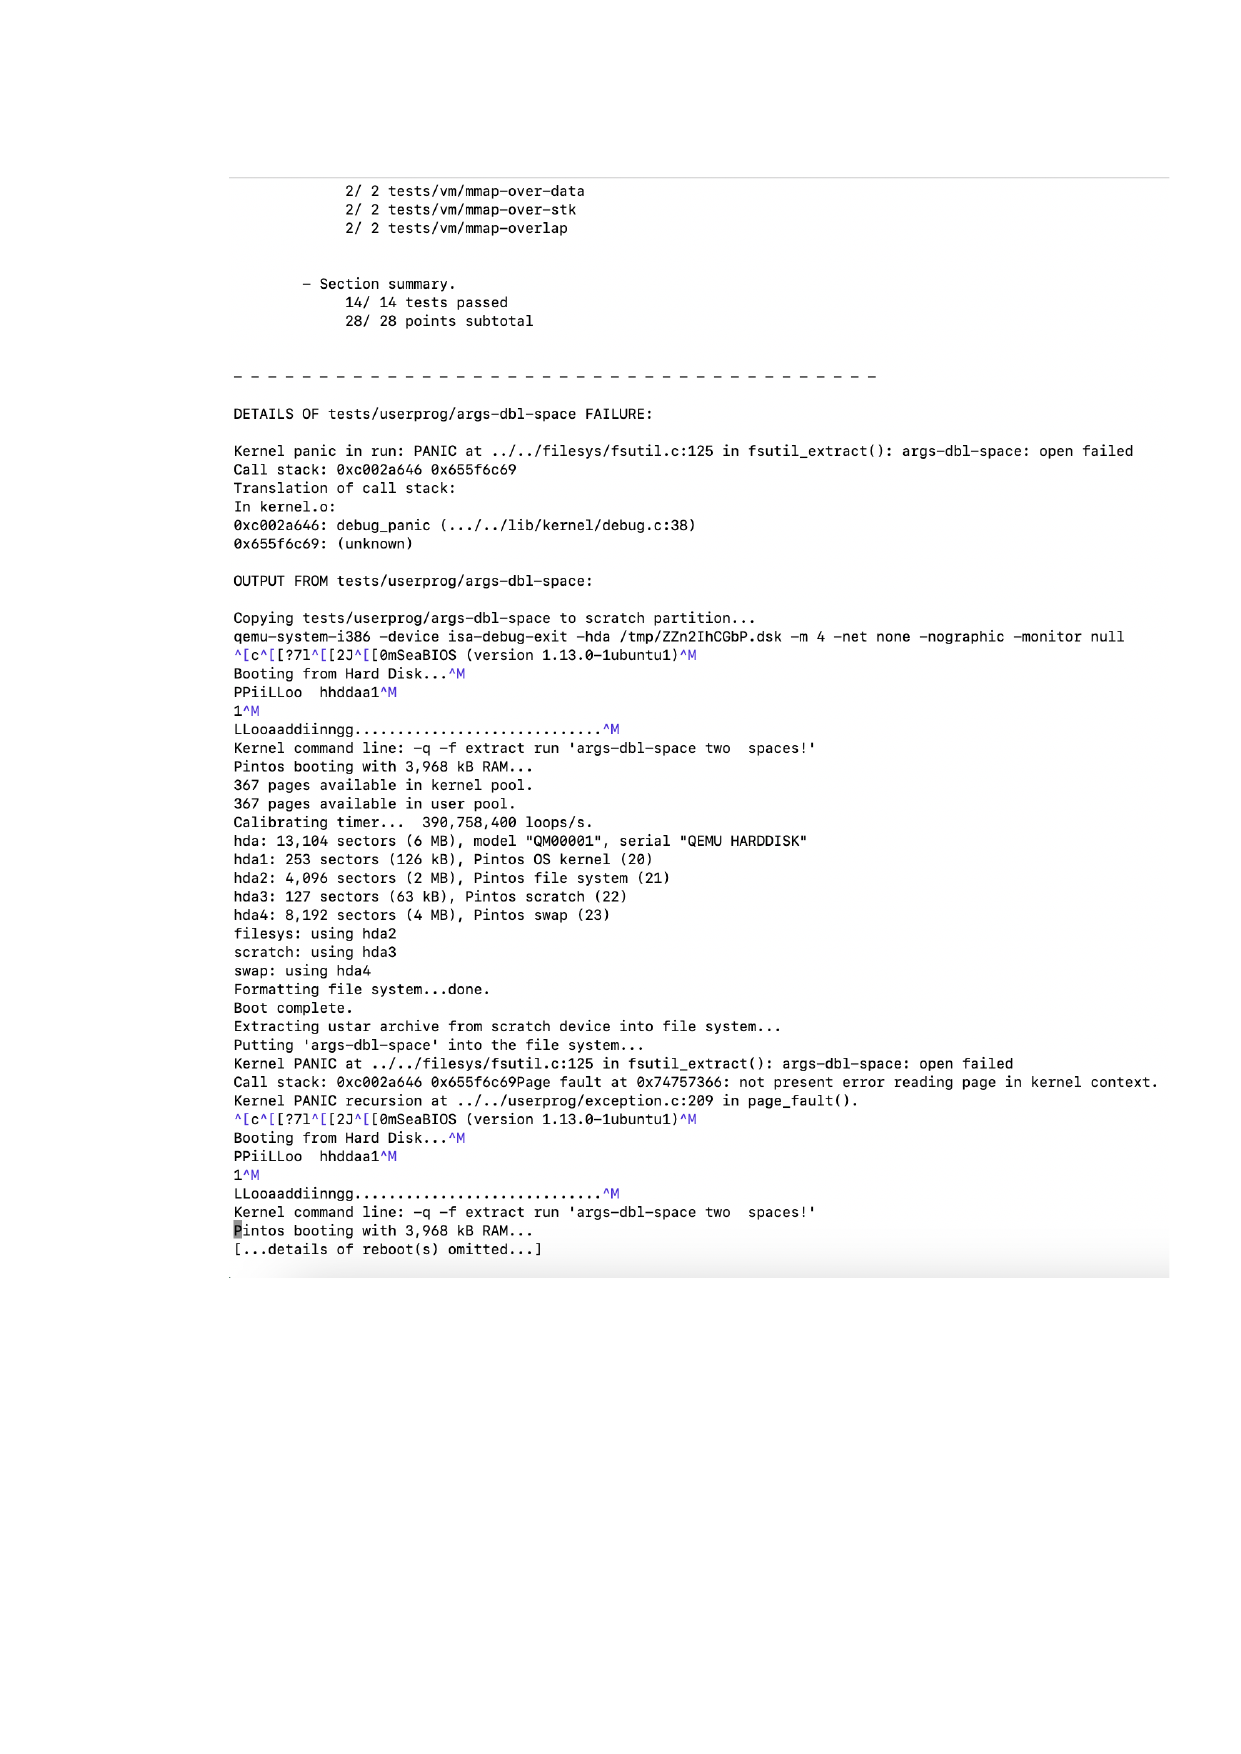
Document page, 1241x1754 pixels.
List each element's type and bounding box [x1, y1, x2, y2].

picture [229, 177, 1170, 1278]
